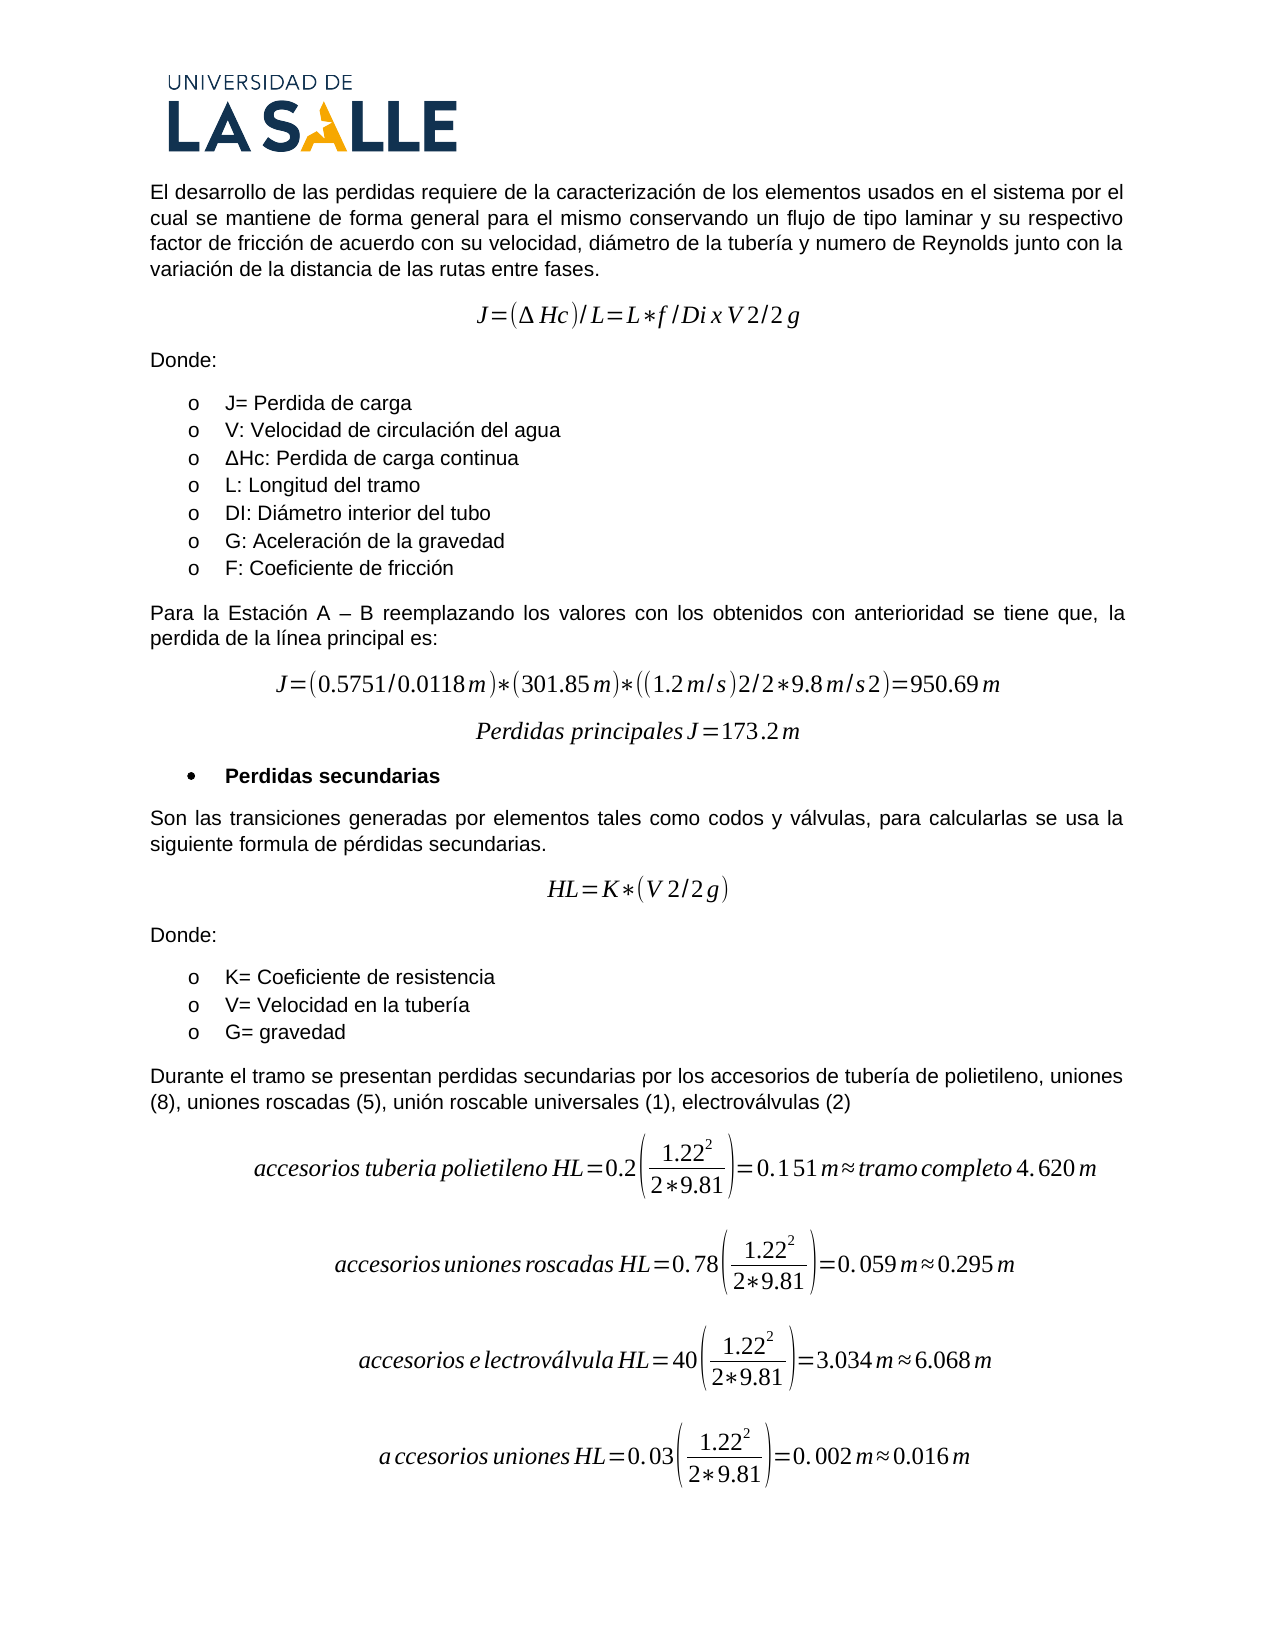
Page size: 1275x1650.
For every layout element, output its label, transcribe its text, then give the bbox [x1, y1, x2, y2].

list L: Longitud del tramo [187, 473, 1125, 499]
list G= gravedad [187, 1020, 1125, 1046]
list G: Aceleración de la gravedad [187, 528, 1125, 554]
list Perdidas secundarias [187, 764, 1125, 788]
list DI: Diámetro interior del tubo [187, 501, 1125, 527]
list V: Velocidad de circulación del agua [187, 418, 1125, 444]
text Durante el tramo se presentan perdidas secundarias por los accesorios de tubería de polietileno, uniones (8), uniones roscadas (5), unión roscable universales (1), electroválvulas (2) [150, 1064, 1125, 1114]
list F: Coeficiente de fricción [187, 556, 1125, 582]
list K= Coeficiente de resistencia [187, 965, 1125, 991]
text Donde: [150, 923, 1125, 947]
list V= Velocidad en la tubería [187, 992, 1125, 1018]
list J= Perdida de carga [187, 390, 1125, 416]
text Son las transiciones generadas por elementos tales como codos y válvulas, para calcularlas se usa la siguiente formula de pérdidas secundarias. [150, 806, 1125, 856]
text Para la Estación A – B reemplazando los valores con los obtenidos con anterioridad se tiene que, la perdida de la línea principal es: [150, 600, 1125, 650]
text El desarrollo de las perdidas requiere de la caracterización de los elementos usados en el sistema por el cual se mantiene de forma general para el mismo conservando un flujo de tipo laminar y su respectivo factor de fricción de acuerdo con su velocidad, diámetro de la tubería y numero de Reynolds junto con la variación de la distancia de las rutas entre fases. [150, 179, 1125, 281]
text Donde: [150, 348, 1125, 372]
list ΔHc: Perdida de carga continua [187, 446, 1125, 471]
